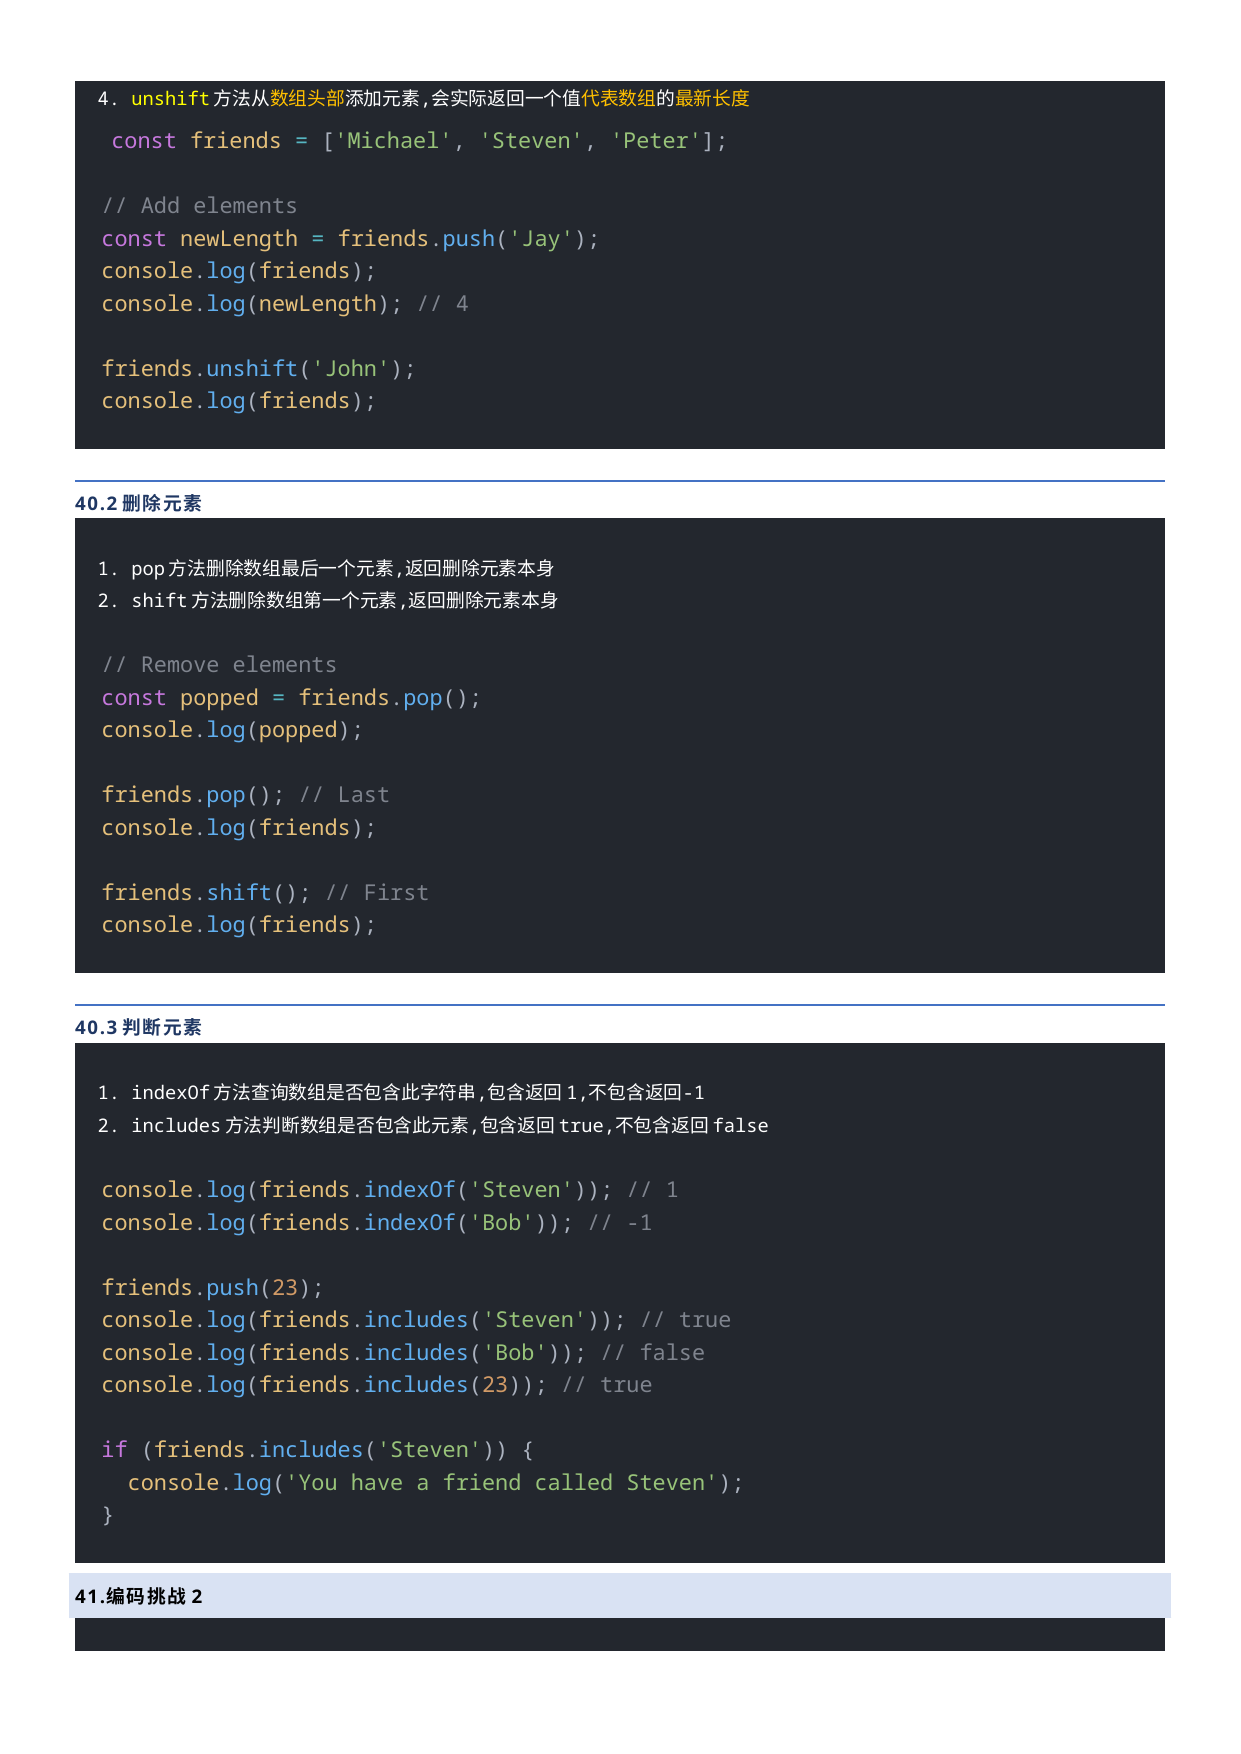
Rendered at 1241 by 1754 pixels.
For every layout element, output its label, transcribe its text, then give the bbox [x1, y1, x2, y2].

text // Remove elements [75, 648, 1165, 681]
text console.log(friends); [75, 908, 1165, 941]
text console.log(friends); [75, 811, 1165, 843]
text console.log(popped); [75, 713, 1165, 746]
text console.log('You have a friend called Steven'); [75, 1465, 1165, 1498]
text 1. indexOf方法查询数组是否包含此字符串,包含返回1,不包含返回-1 [75, 1075, 1165, 1108]
text const friends = ['Michael', 'Steven', 'Peter']; [75, 124, 1165, 156]
text 4. unshift方法从数组头部添加元素,会实际返回一个值代表数组的最新长度 [75, 81, 1165, 113]
text console.log(friends.includes('Bob')); // false [75, 1335, 1165, 1368]
text console.log(friends); [75, 254, 1165, 286]
text friends.push(23); [75, 1270, 1165, 1303]
text } [75, 1498, 1165, 1530]
text console.log(friends.indexOf('Steven')); // 1 [75, 1173, 1165, 1205]
text 2. shift方法删除数组第一个元素,返回删除元素本身 [75, 583, 1165, 616]
subtitle 40.2删除元素 [75, 482, 1165, 518]
subtitle 40.3判断元素 [75, 1006, 1165, 1043]
text console.log(friends.includes(23)); // true [75, 1368, 1165, 1400]
text // Add elements [75, 189, 1165, 221]
text 2. includes方法判断数组是否包含此元素,包含返回true,不包含返回false [75, 1108, 1165, 1140]
text const newLength = friends.push('Jay'); [75, 221, 1165, 254]
text friends.unshift('John'); [75, 351, 1165, 384]
text console.log(friends); [75, 384, 1165, 416]
text if (friends.includes('Steven')) { [75, 1433, 1165, 1465]
text console.log(friends.indexOf('Bob')); // -1 [75, 1205, 1165, 1238]
subtitle 41.编码挑战2 [75, 1579, 1165, 1612]
text friends.pop(); // Last [75, 778, 1165, 811]
text 1. pop方法删除数组最后一个元素,返回删除元素本身 [75, 551, 1165, 583]
text friends.shift(); // First [75, 876, 1165, 908]
text const popped = friends.pop(); [75, 681, 1165, 713]
text console.log(friends.includes('Steven')); // true [75, 1303, 1165, 1335]
text console.log(newLength); // 4 [75, 286, 1165, 319]
